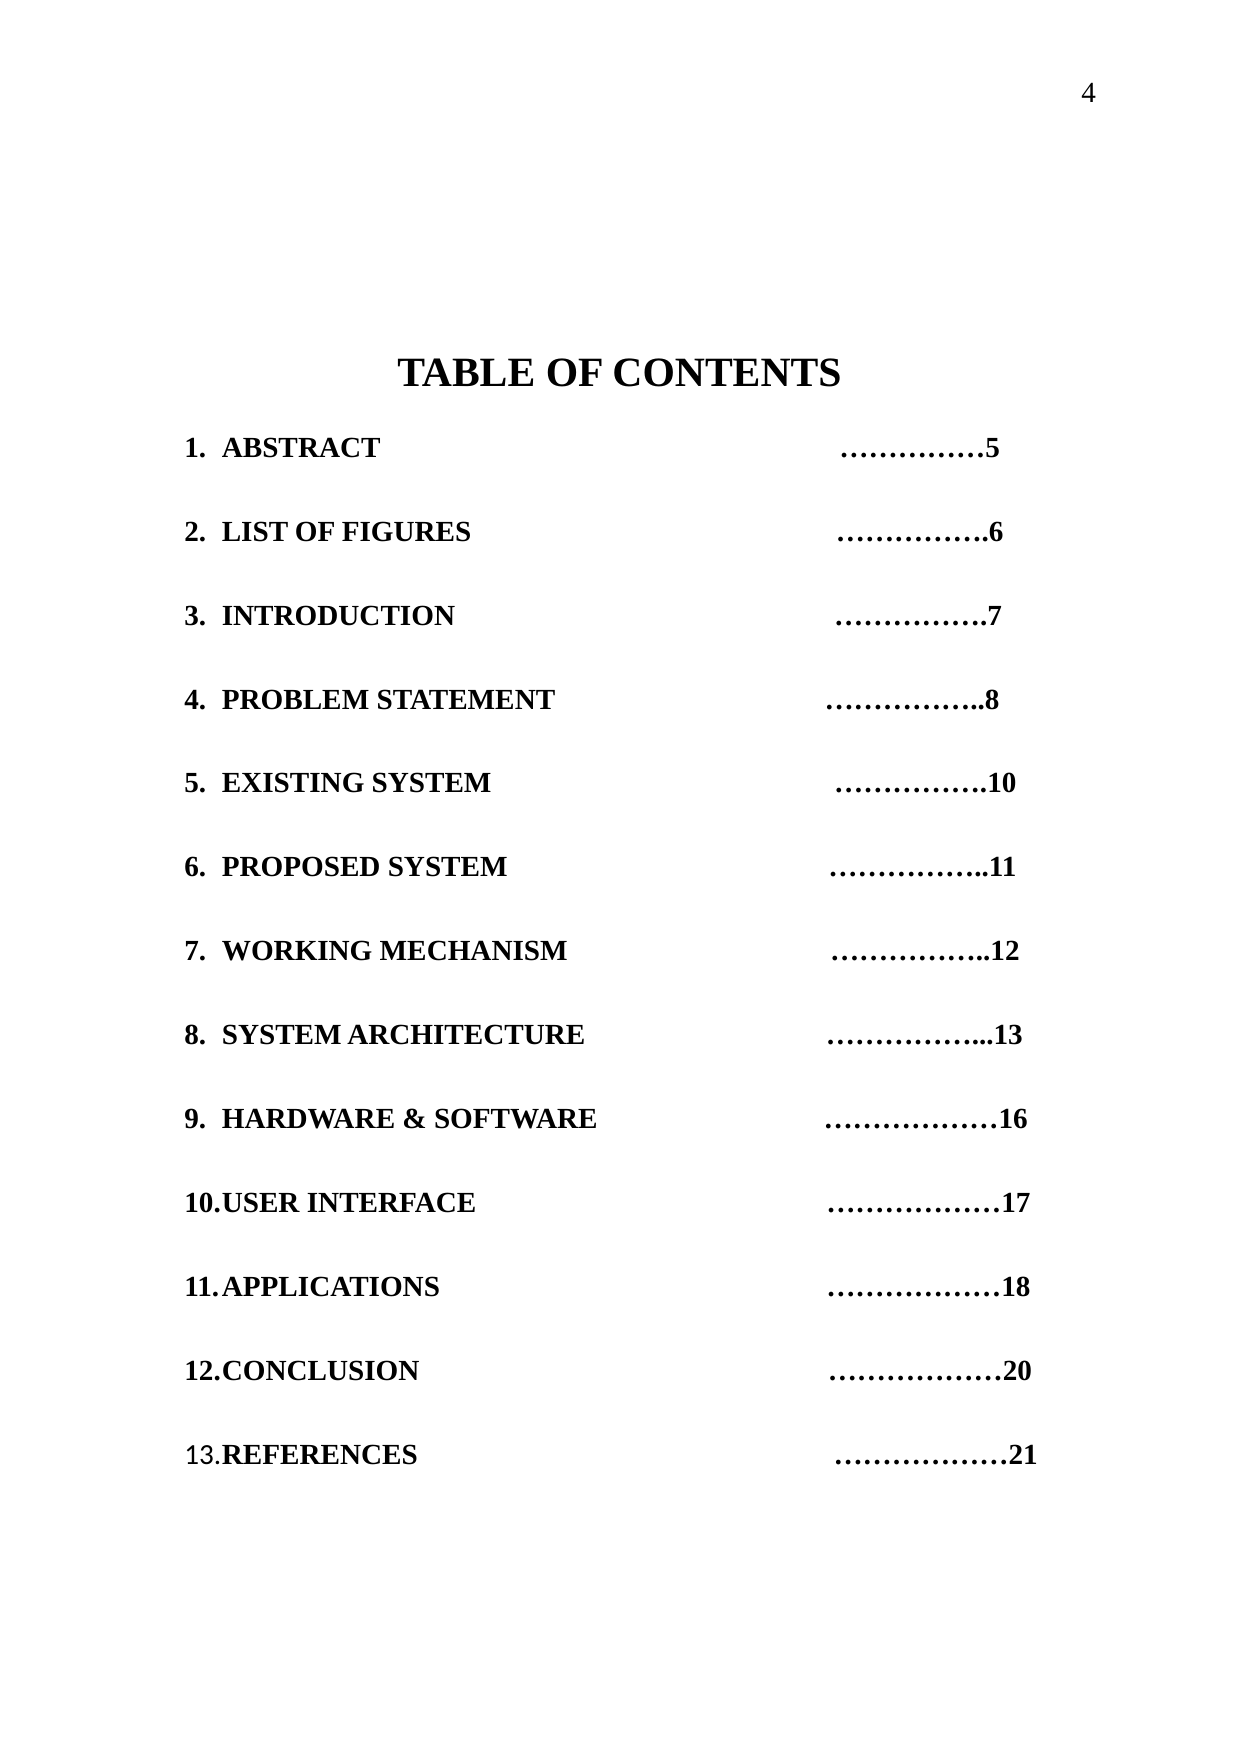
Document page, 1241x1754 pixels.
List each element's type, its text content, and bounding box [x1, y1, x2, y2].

list CONCLUSION ………………20 [184, 1353, 1092, 1386]
list USER INTERFACE ………………17 [184, 1185, 1092, 1218]
list PROPOSED SYSTEM ……………..11 [184, 849, 1092, 883]
list LIST OF FIGURES …………….6 [184, 514, 1092, 548]
list ABSTRACT ……………5 [184, 430, 1092, 464]
list INTRODUCTION …………….7 [184, 598, 1092, 631]
list REFERENCES ………………21 [184, 1436, 1092, 1472]
list SYSTEM ARCHITECTURE ……………...13 [184, 1017, 1092, 1051]
list APPLICATIONS ………………18 [184, 1269, 1092, 1302]
list HARDWARE & SOFTWARE ………………16 [184, 1101, 1092, 1134]
list EXISTING SYSTEM …………….10 [184, 766, 1092, 799]
list PROBLEM STATEMENT ……………..8 [184, 682, 1092, 715]
list WORKING MECHANISM ……………..12 [184, 933, 1092, 967]
text TABLE OF CONTENTS [147, 347, 1092, 395]
